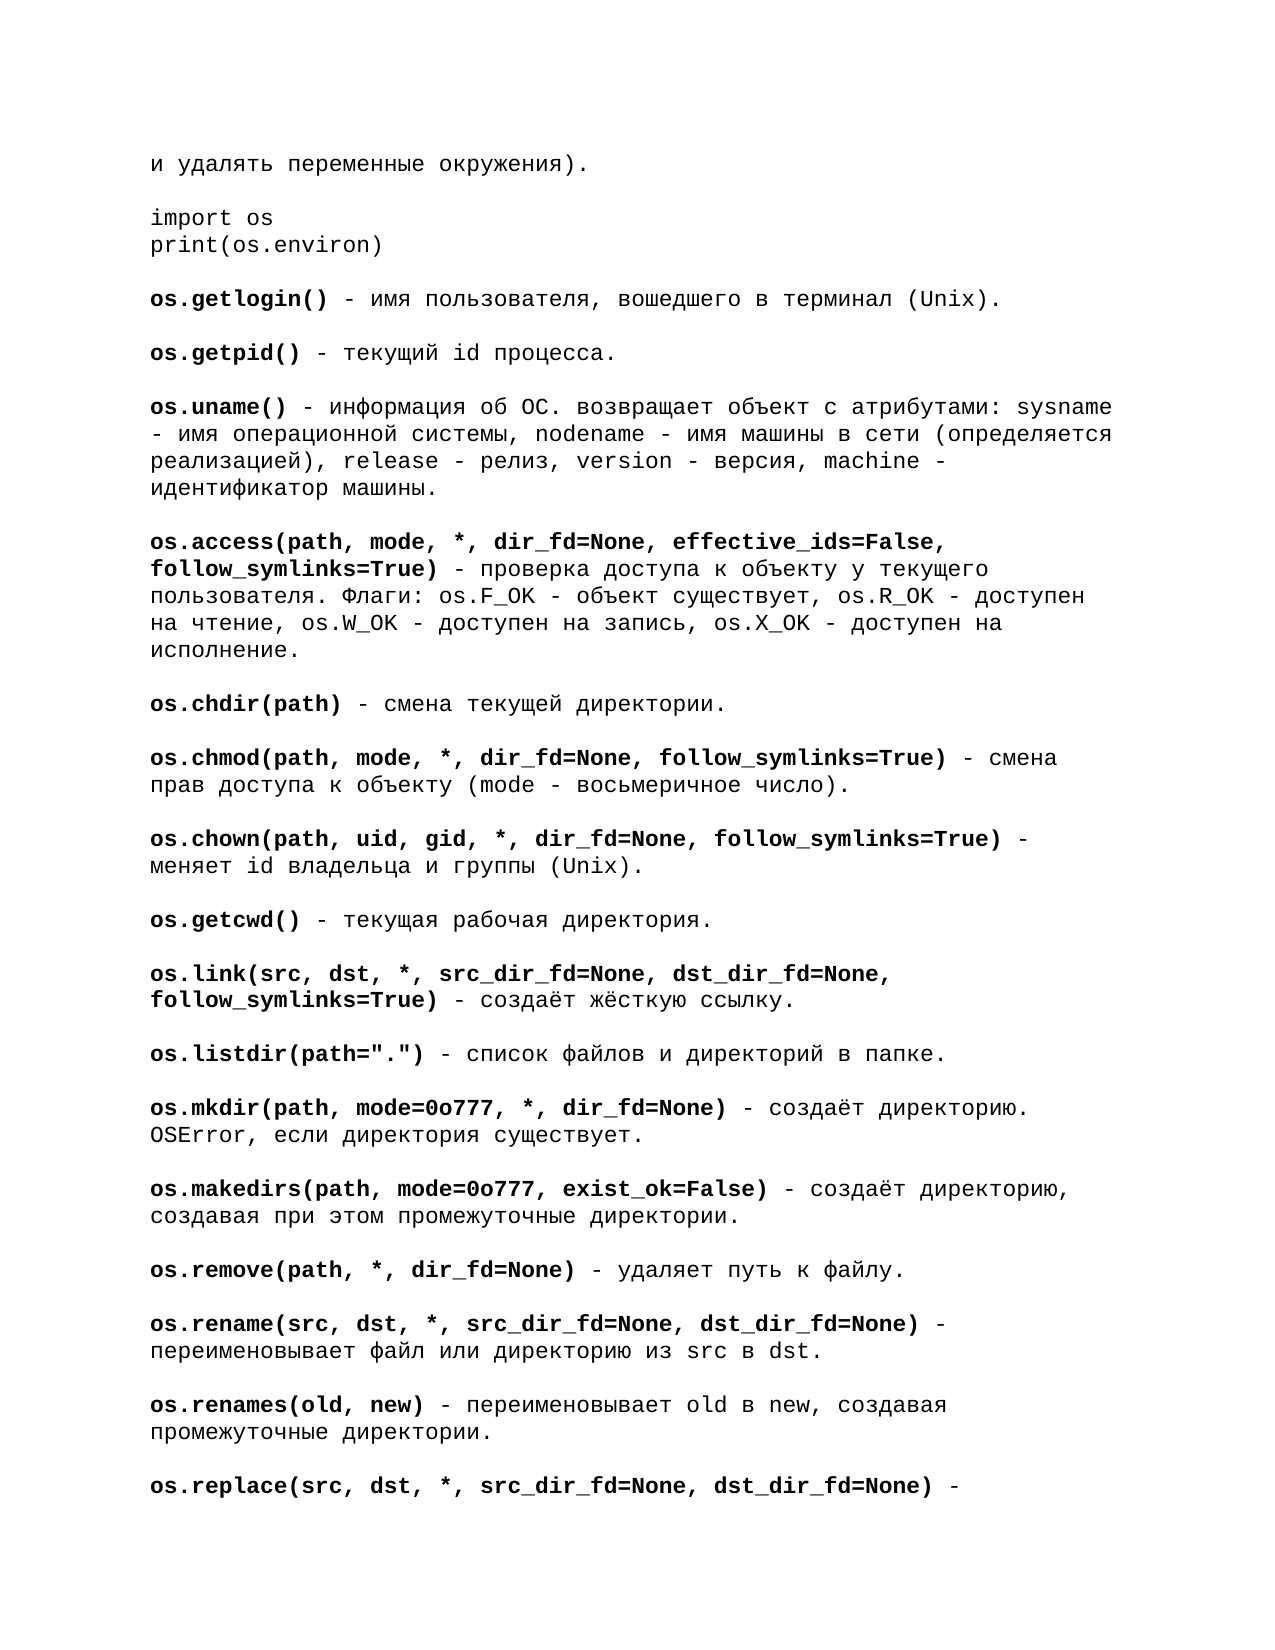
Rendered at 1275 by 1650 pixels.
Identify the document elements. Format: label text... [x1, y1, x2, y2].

text os.remove(path, *, dir_fd=None) - удаляет путь к файлу. [150, 1256, 1125, 1283]
text os.renames(old, new) - переименовывает old в new, создавая промежуточные директории. [150, 1391, 1125, 1445]
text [150, 1472, 1125, 1499]
text import os [150, 204, 1125, 231]
text os.link(src, dst, *, src_dir_fd=None, dst_dir_fd=None, follow_symlinks=True) - создаёт жёсткую ссылку. [150, 959, 1125, 1013]
text os.chmod(path, mode, *, dir_fd=None, follow_symlinks=True) - смена прав доступа к объекту (mode - восьмеричное число). [150, 743, 1125, 797]
text os.getpid() - текущий id процесса. [150, 339, 1125, 366]
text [150, 150, 1125, 177]
text os.uname() - информация об ОС. возвращает объект с атрибутами: sysname - имя операционной системы, nodename - имя машины в сети (определяется реализацией), release - релиз, version - версия, machine - идентификатор машины. [150, 393, 1125, 501]
text os.rename(src, dst, *, src_dir_fd=None, dst_dir_fd=None) - переименовывает файл или директорию из src в dst. [150, 1310, 1125, 1364]
text os.getcwd() - текущая рабочая директория. [150, 905, 1125, 932]
text os.mkdir(path, mode=0o777, *, dir_fd=None) - создаёт директорию. OSError, если директория существует. [150, 1094, 1125, 1148]
text os.chown(path, uid, gid, *, dir_fd=None, follow_symlinks=True) - меняет id владельца и группы (Unix). [150, 824, 1125, 878]
text os.access(path, mode, *, dir_fd=None, effective_ids=False, follow_symlinks=True) - проверка доступа к объекту у текущего пользователя. Флаги: os.F_OK - объект существует, os.R_OK - доступен на чтение, os.W_OK - доступен на запись, os.X_OK - доступен на исполнение. [150, 528, 1125, 663]
text print(os.environ) [150, 231, 1125, 258]
text os.makedirs(path, mode=0o777, exist_ok=False) - создаёт директорию, создавая при этом промежуточные директории. [150, 1175, 1125, 1229]
text os.getlogin() - имя пользователя, вошедшего в терминал (Unix). [150, 285, 1125, 312]
text os.listdir(path=".") - список файлов и директорий в папке. [150, 1040, 1125, 1067]
text os.chdir(path) - смена текущей директории. [150, 689, 1125, 717]
